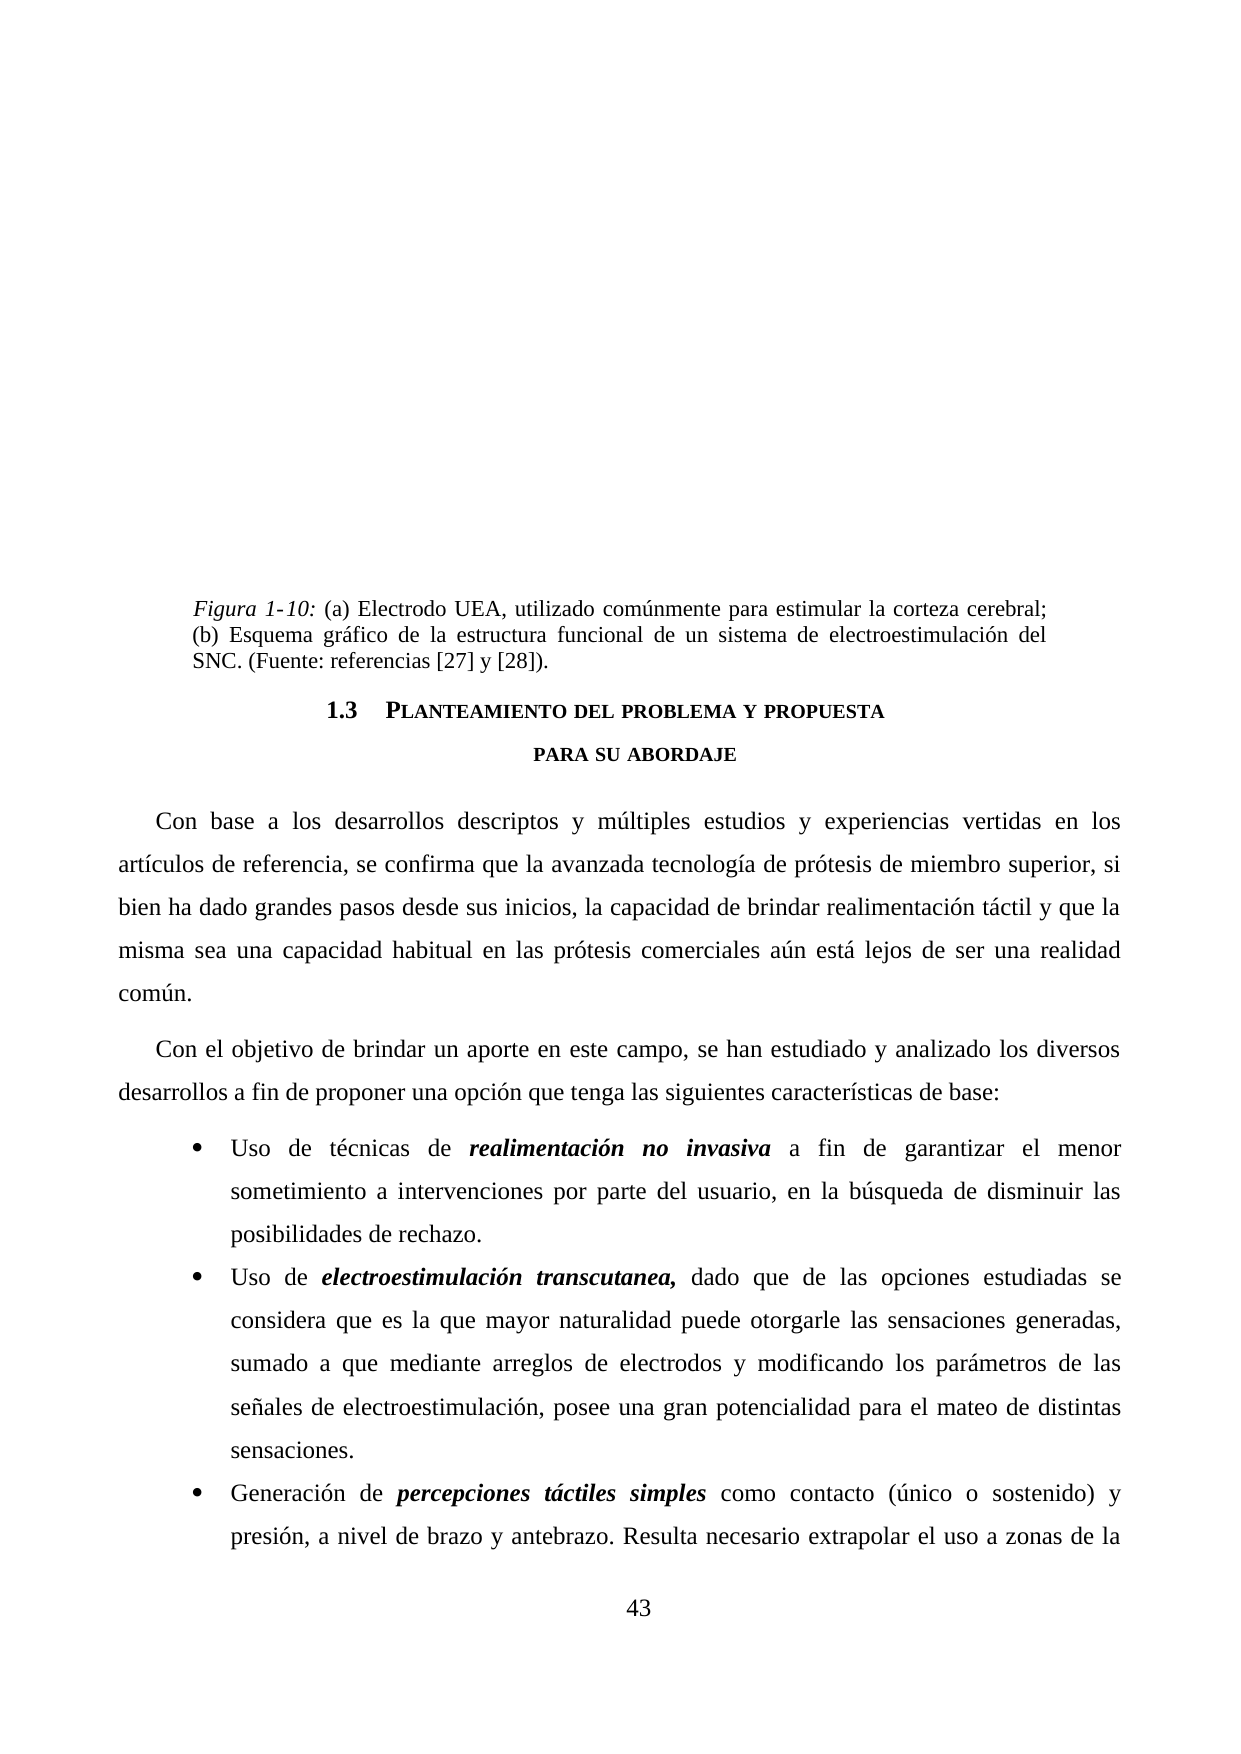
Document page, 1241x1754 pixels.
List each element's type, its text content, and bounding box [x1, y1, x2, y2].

list Uso de técnicas de realimentación no invasiva a fin de garantizar el menor sometimiento a intervenciones por parte del usuario, en la búsqueda de disminuir las posibilidades de rechazo. [193, 1133, 1122, 1248]
text Figura 1-10: (a) Electrodo UEA, utilizado comúnmente para estimular la corteza cerebral; (b) Esquema gráfico de la estructura funcional de un sistema de electroestimulación del SNC. (Fuente: referencias [27] y [28]). [192, 595, 1048, 674]
list Uso de electroestimulación transcutanea, dado que de las opciones estudiadas se considera que es la que mayor naturalidad puede otorgarle las sensaciones generadas, sumado a que mediante arreglos de electrodos y modificando los parámetros de las señales de electroestimulación, posee una gran potencialidad para el mateo de distintas sensaciones. [193, 1262, 1122, 1463]
text Con el objetivo de brindar un aporte en este campo, se han estudiado y analizado los diversos desarrollos a fin de proponer una opción que tenga las siguientes características de base: [118, 1034, 1122, 1106]
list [193, 1478, 1122, 1550]
subtitle Planteamiento del problema y propuesta para su abordaje [325, 695, 886, 767]
text Con base a los desarrollos descriptos y múltiples estudios y experiencias vertidas en los artículos de referencia, se confirma que la avanzada tecnología de prótesis de miembro superior, si bien ha dado grandes pasos desde sus inicios, la capacidad de brindar realimentación táctil y que la misma sea una capacidad habitual en las prótesis comerciales aún está lejos de ser una realidad común. [118, 806, 1122, 1007]
